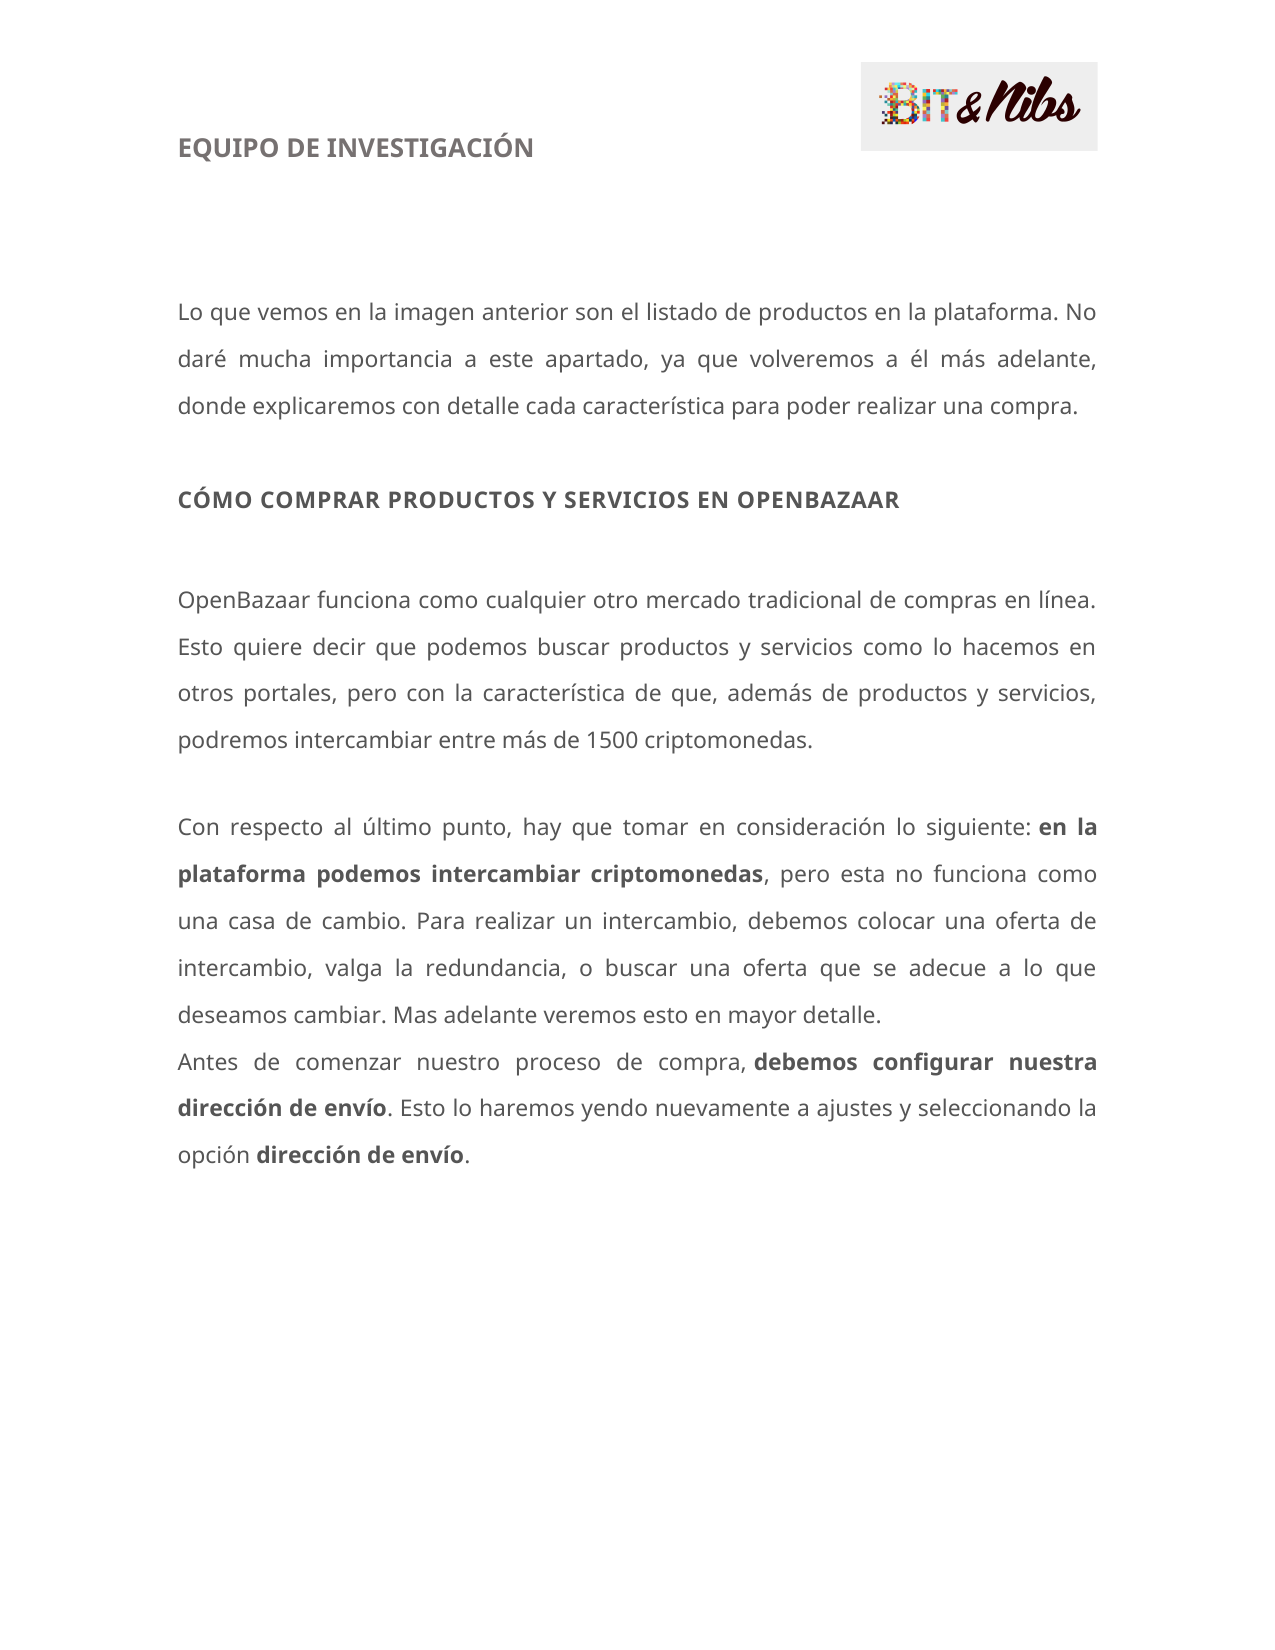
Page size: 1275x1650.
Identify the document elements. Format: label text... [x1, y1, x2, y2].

subtitle CÓMO COMPRAR PRODUCTOS Y SERVICIOS EN OPENBAZAAR [177, 484, 1098, 515]
text Lo que vemos en la imagen anterior son el listado de productos en la plataforma. No daré mucha importancia a este apartado, ya que volveremos a él más adelante, donde explicaremos con detalle cada característica para poder realizar una compra. [177, 296, 1098, 421]
text Con respecto al último punto, hay que tomar en consideración lo siguiente: en la plataforma podemos intercambiar criptomonedas, pero esta no funciona como una casa de cambio. Para realizar un intercambio, debemos colocar una oferta de intercambio, valga la redundancia, o buscar una oferta que se adecue a lo que deseamos cambiar. Mas adelante veremos esto en mayor detalle. [177, 811, 1098, 1030]
picture [860, 62, 1098, 151]
text Antes de comenzar nuestro proceso de compra, debemos configurar nuestra dirección de envío. Esto lo haremos yendo nuevamente a ajustes y seleccionando la opción dirección de envío. [177, 1046, 1098, 1171]
text OpenBazaar funciona como cualquier otro mercado tradicional de compras en línea. Esto quiere decir que podemos buscar productos y servicios como lo hacemos en otros portales, pero con la característica de que, además de productos y servicios, podremos intercambiar entre más de 1500 criptomonedas. [177, 584, 1098, 756]
